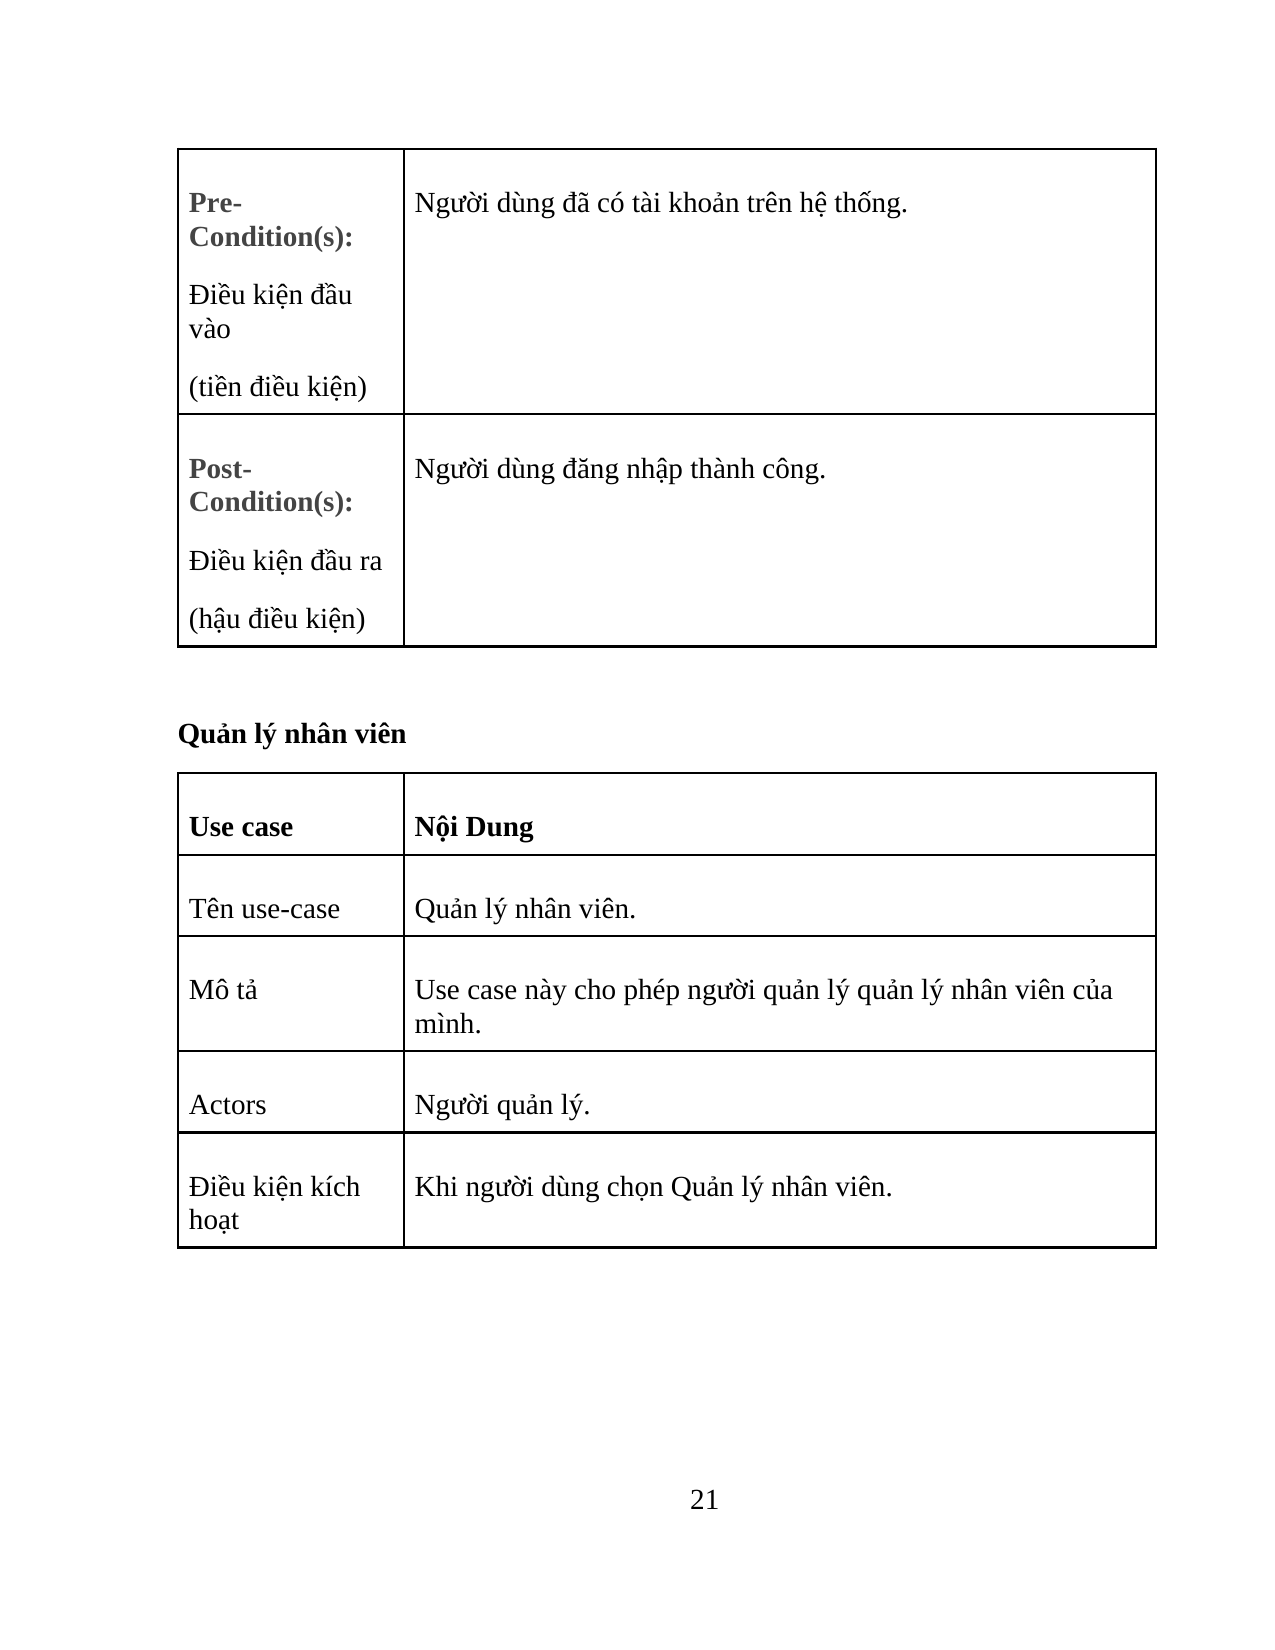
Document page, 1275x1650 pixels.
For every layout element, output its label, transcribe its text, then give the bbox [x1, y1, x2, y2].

table_cell Người dùng đăng nhập thành công. [405, 415, 1155, 645]
table_cell Use case này cho phép người quản lý quản lý nhân viên của mình. [405, 937, 1155, 1050]
table_cell Pre-Condition(s): Điều kiện đầu vào (tiền điều kiện) [179, 150, 403, 413]
table_header Nội Dung [405, 774, 1155, 853]
table_cell Mô tả [179, 937, 403, 1050]
table_cell Điều kiện kích hoạt [179, 1134, 403, 1246]
table_cell Post-Condition(s): Điều kiện đầu ra (hậu điều kiện) [179, 415, 403, 645]
table_cell Quản lý nhân viên. [405, 856, 1155, 935]
table_cell Tên use-case [179, 856, 403, 935]
table_cell Người dùng đã có tài khoản trên hệ thống. [405, 150, 1155, 413]
text Quản lý nhân viên [177, 716, 1157, 749]
table_cell Người quản lý. [405, 1052, 1155, 1131]
table_cell Actors [179, 1052, 403, 1131]
table_header Use case [179, 774, 403, 853]
table_cell Khi người dùng chọn Quản lý nhân viên. [405, 1134, 1155, 1246]
